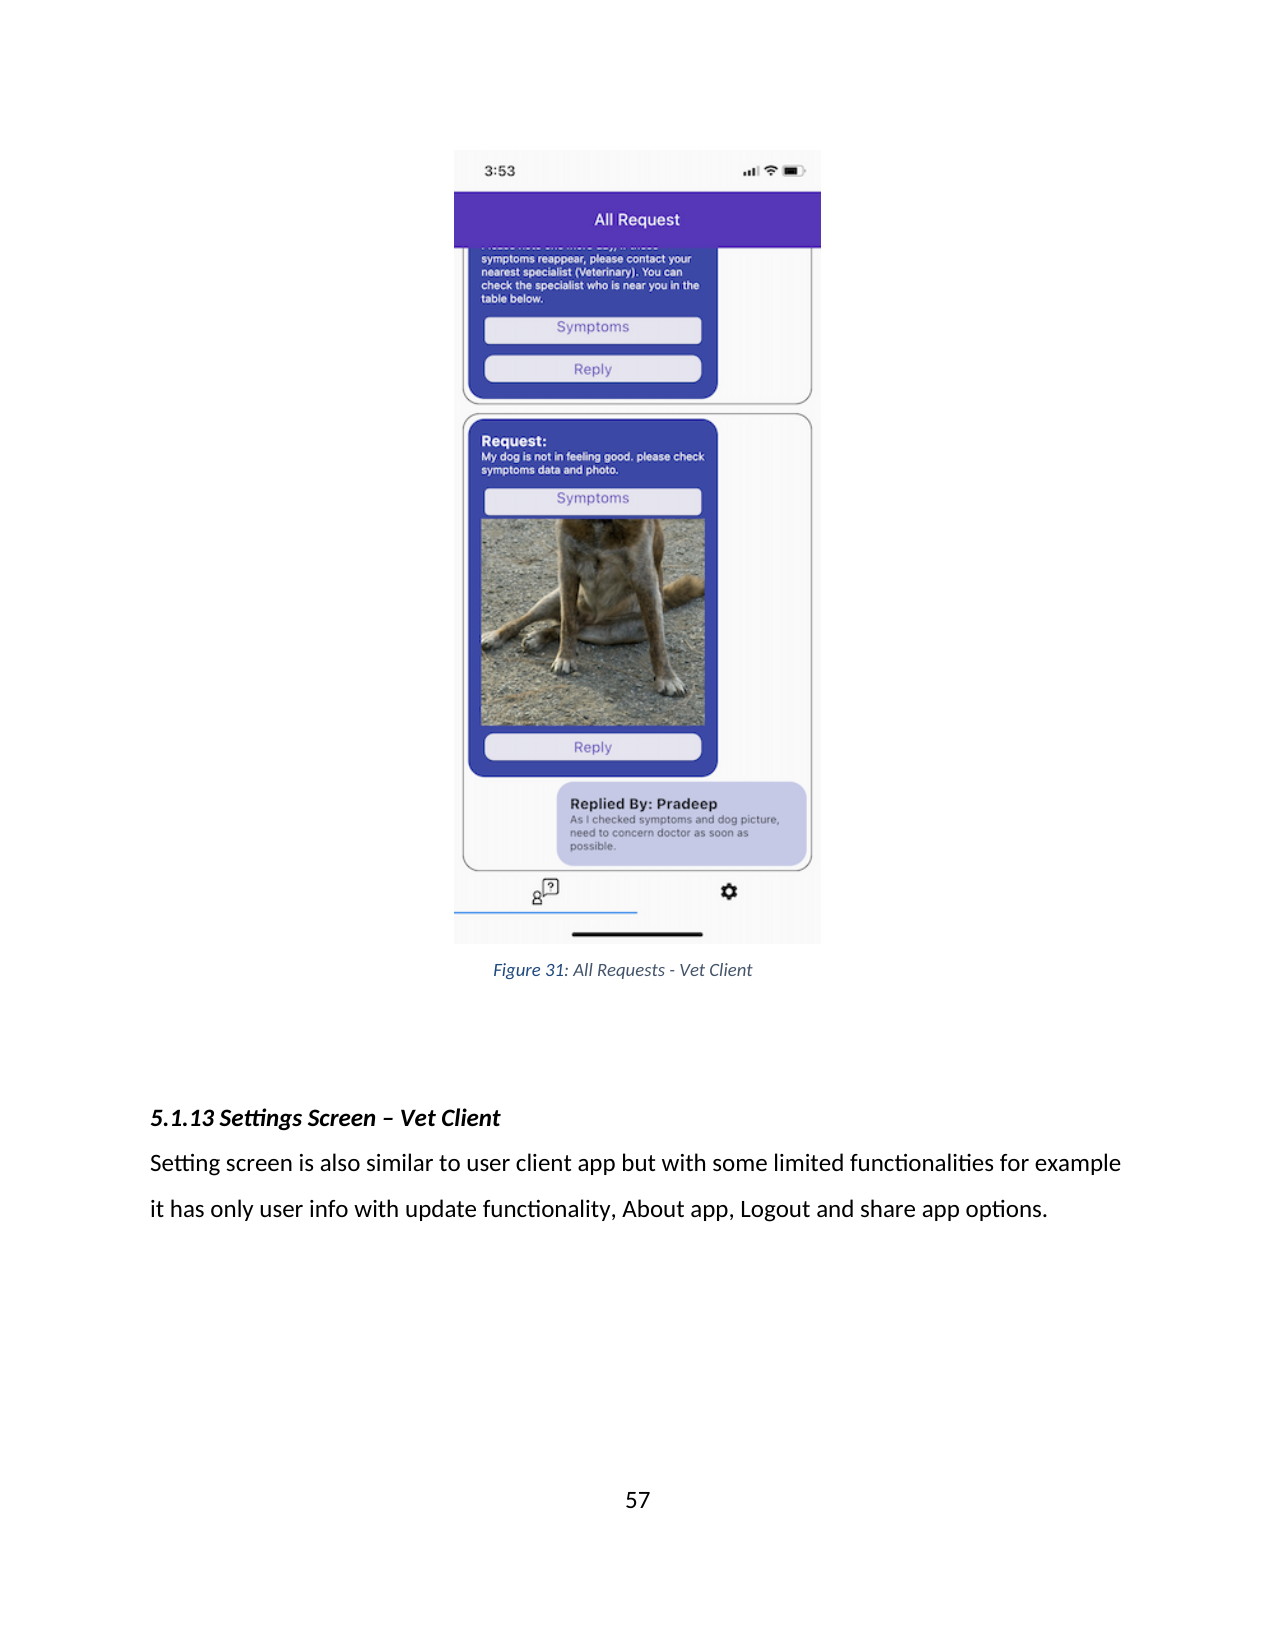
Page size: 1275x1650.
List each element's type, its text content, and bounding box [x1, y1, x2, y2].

picture [454, 150, 821, 944]
text Figure 31: All Requests - Vet Client [150, 958, 1125, 981]
subtitle 5.1.13 Settings Screen – Vet Client [150, 1102, 1125, 1132]
text Setting screen is also similar to user client app but with some limited functionalities for example it has only user info with update functionality, About app, Logout and share app options. [150, 1148, 1125, 1224]
